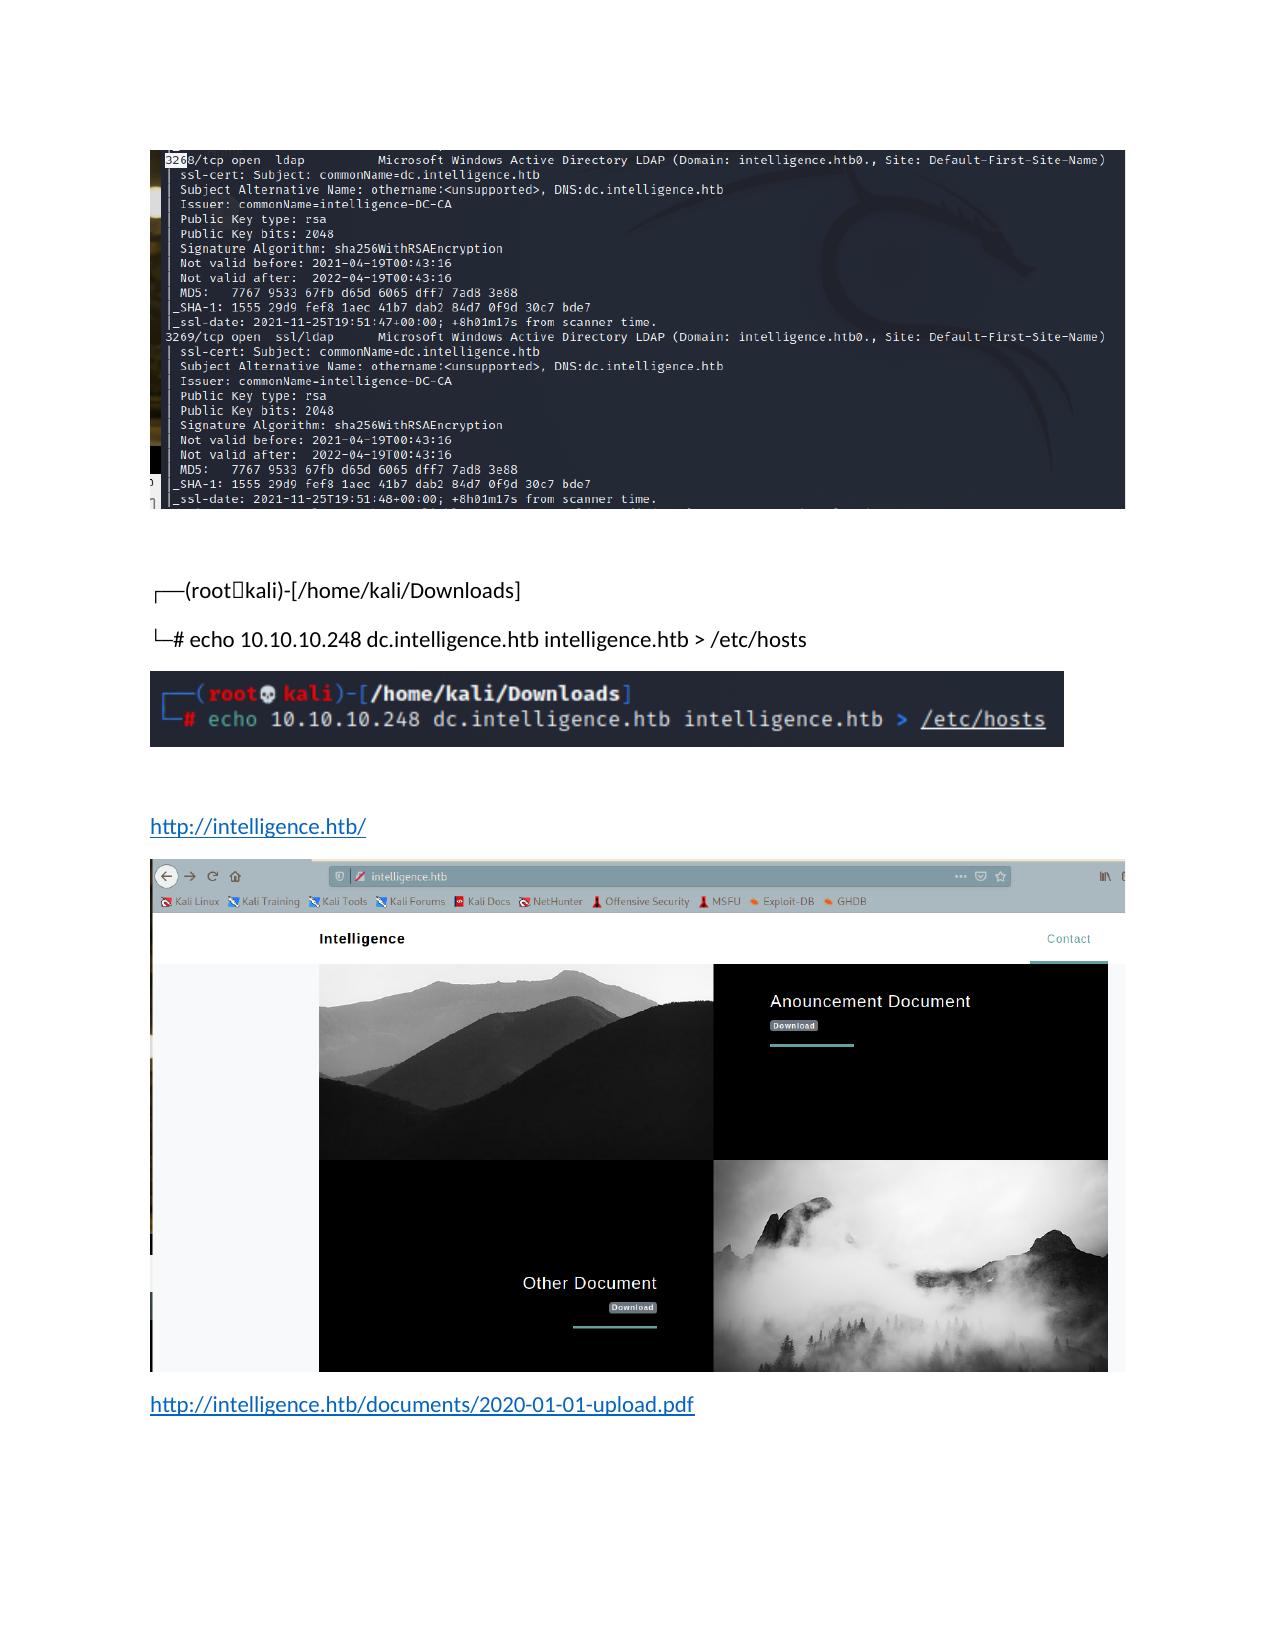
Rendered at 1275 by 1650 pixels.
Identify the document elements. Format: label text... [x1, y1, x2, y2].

text └─# echo 10.10.10.248 dc.intelligence.htb intelligence.htb > /etc/hosts [150, 625, 1125, 653]
text http://intelligence.htb/documents/2020-01-01-upload.pdf [150, 1390, 1125, 1418]
text ┌──(root💀kali)-[/home/kali/Downloads] [150, 574, 1125, 606]
picture [150, 671, 1064, 747]
text http://intelligence.htb/ [150, 812, 1125, 840]
picture [150, 859, 1125, 1372]
picture [150, 150, 1125, 509]
